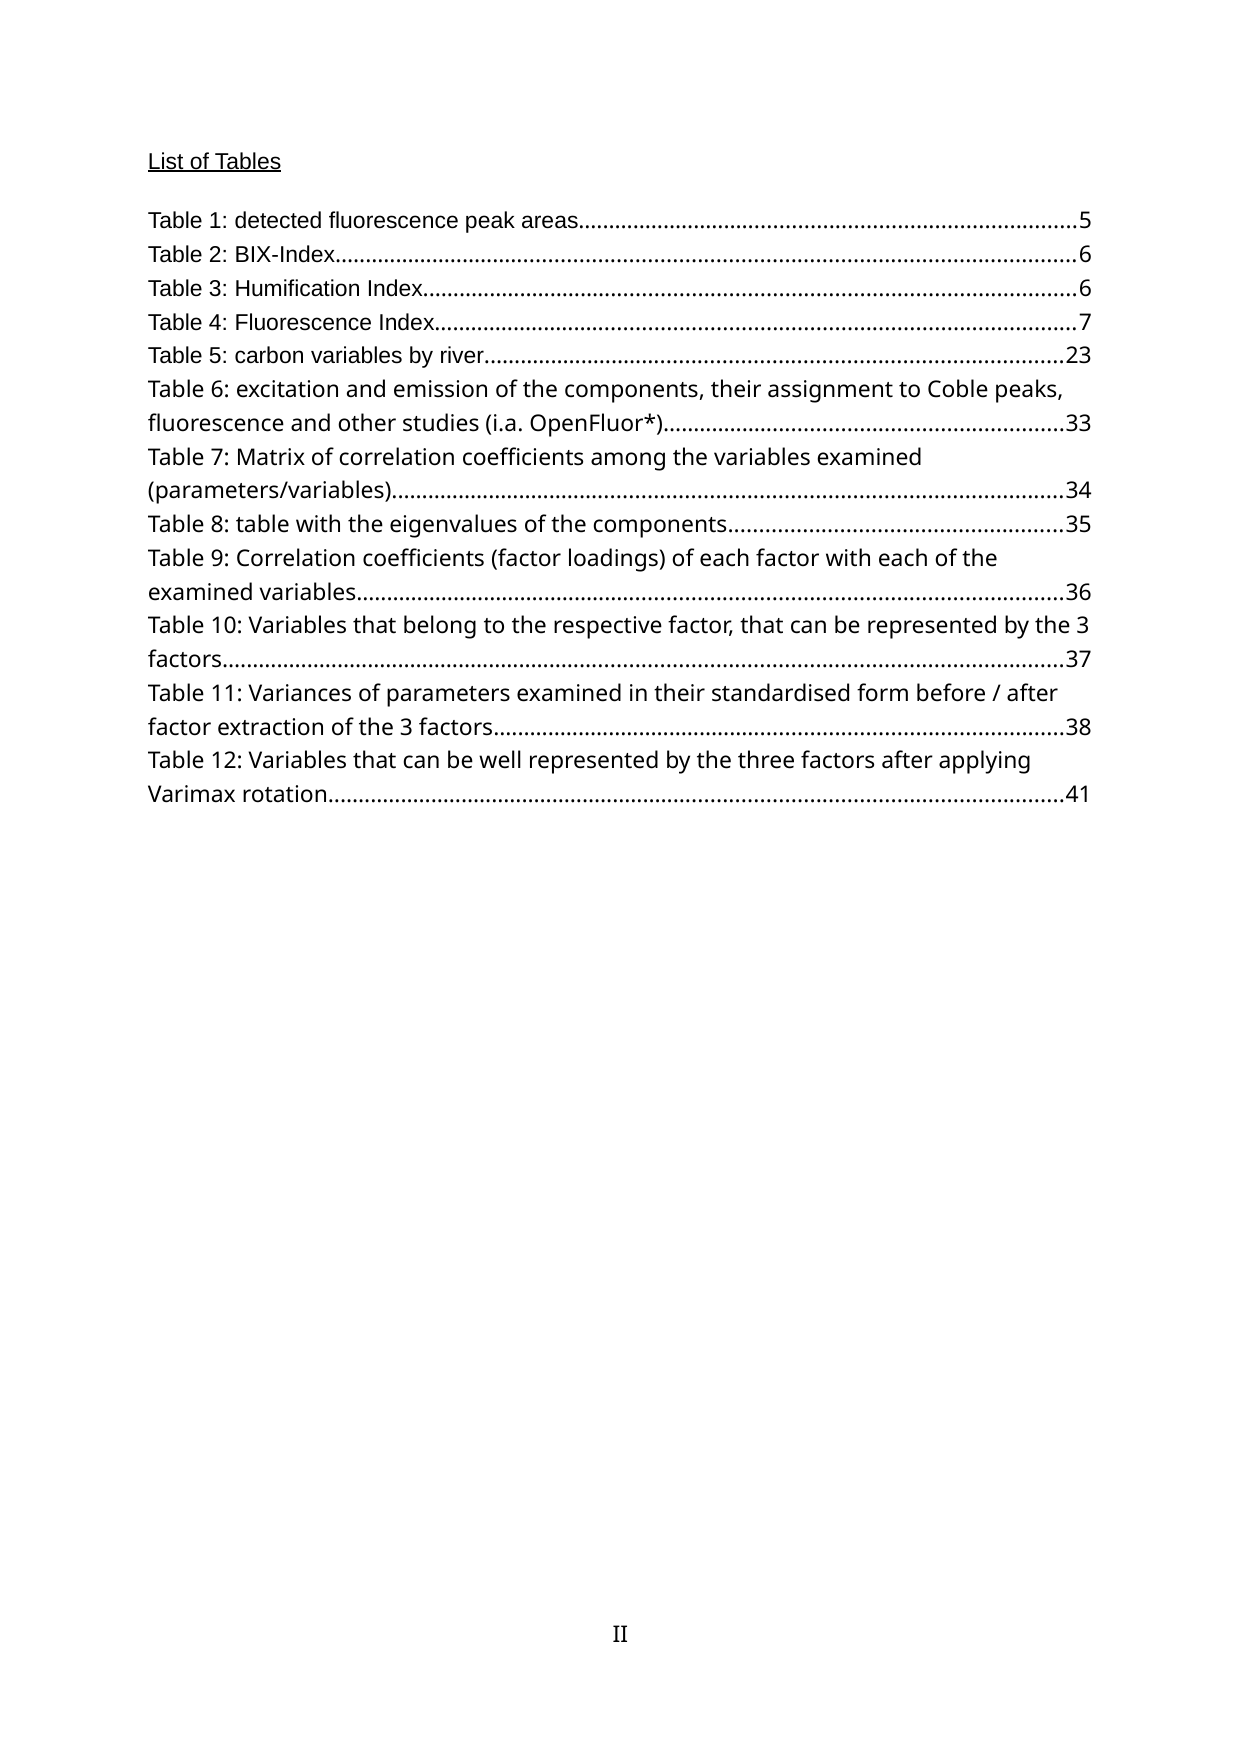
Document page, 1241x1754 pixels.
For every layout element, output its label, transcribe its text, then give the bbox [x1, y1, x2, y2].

text Table 3: Humification Index 6 [148, 272, 1093, 303]
text Table 2: BIX-Index 6 [148, 238, 1093, 269]
text Table 6: excitation and emission of the components, their assignment to Coble peaks, fluorescence and other studies (i.a. OpenFluor*) 33 [148, 373, 1093, 438]
text Table 10: Variables that belong to the respective factor, that can be represented by the 3 factors. 37 [148, 609, 1093, 674]
text Table 7: Matrix of correlation coefficients among the variables examined (parameters/variables) 34 [148, 441, 1093, 506]
text Table 5: carbon variables by river 23 [148, 339, 1093, 371]
text Table 4: Fluorescence Index 7 [148, 306, 1093, 337]
text Table 12: Variables that can be well represented by the three factors after applying Varimax rotation. 41 [148, 744, 1093, 809]
text Table 9: Correlation coefficients (factor loadings) of each factor with each of the examined variables 36 [148, 542, 1093, 607]
text Table 1: detected fluorescence peak areas 5 [148, 204, 1093, 236]
text List of Tables [148, 148, 1093, 174]
text Table 11: Variances of parameters examined in their standardised form before / after factor extraction of the 3 factors 38 [148, 677, 1093, 742]
text Table 8: table with the eigenvalues of the components 35 [148, 508, 1093, 539]
